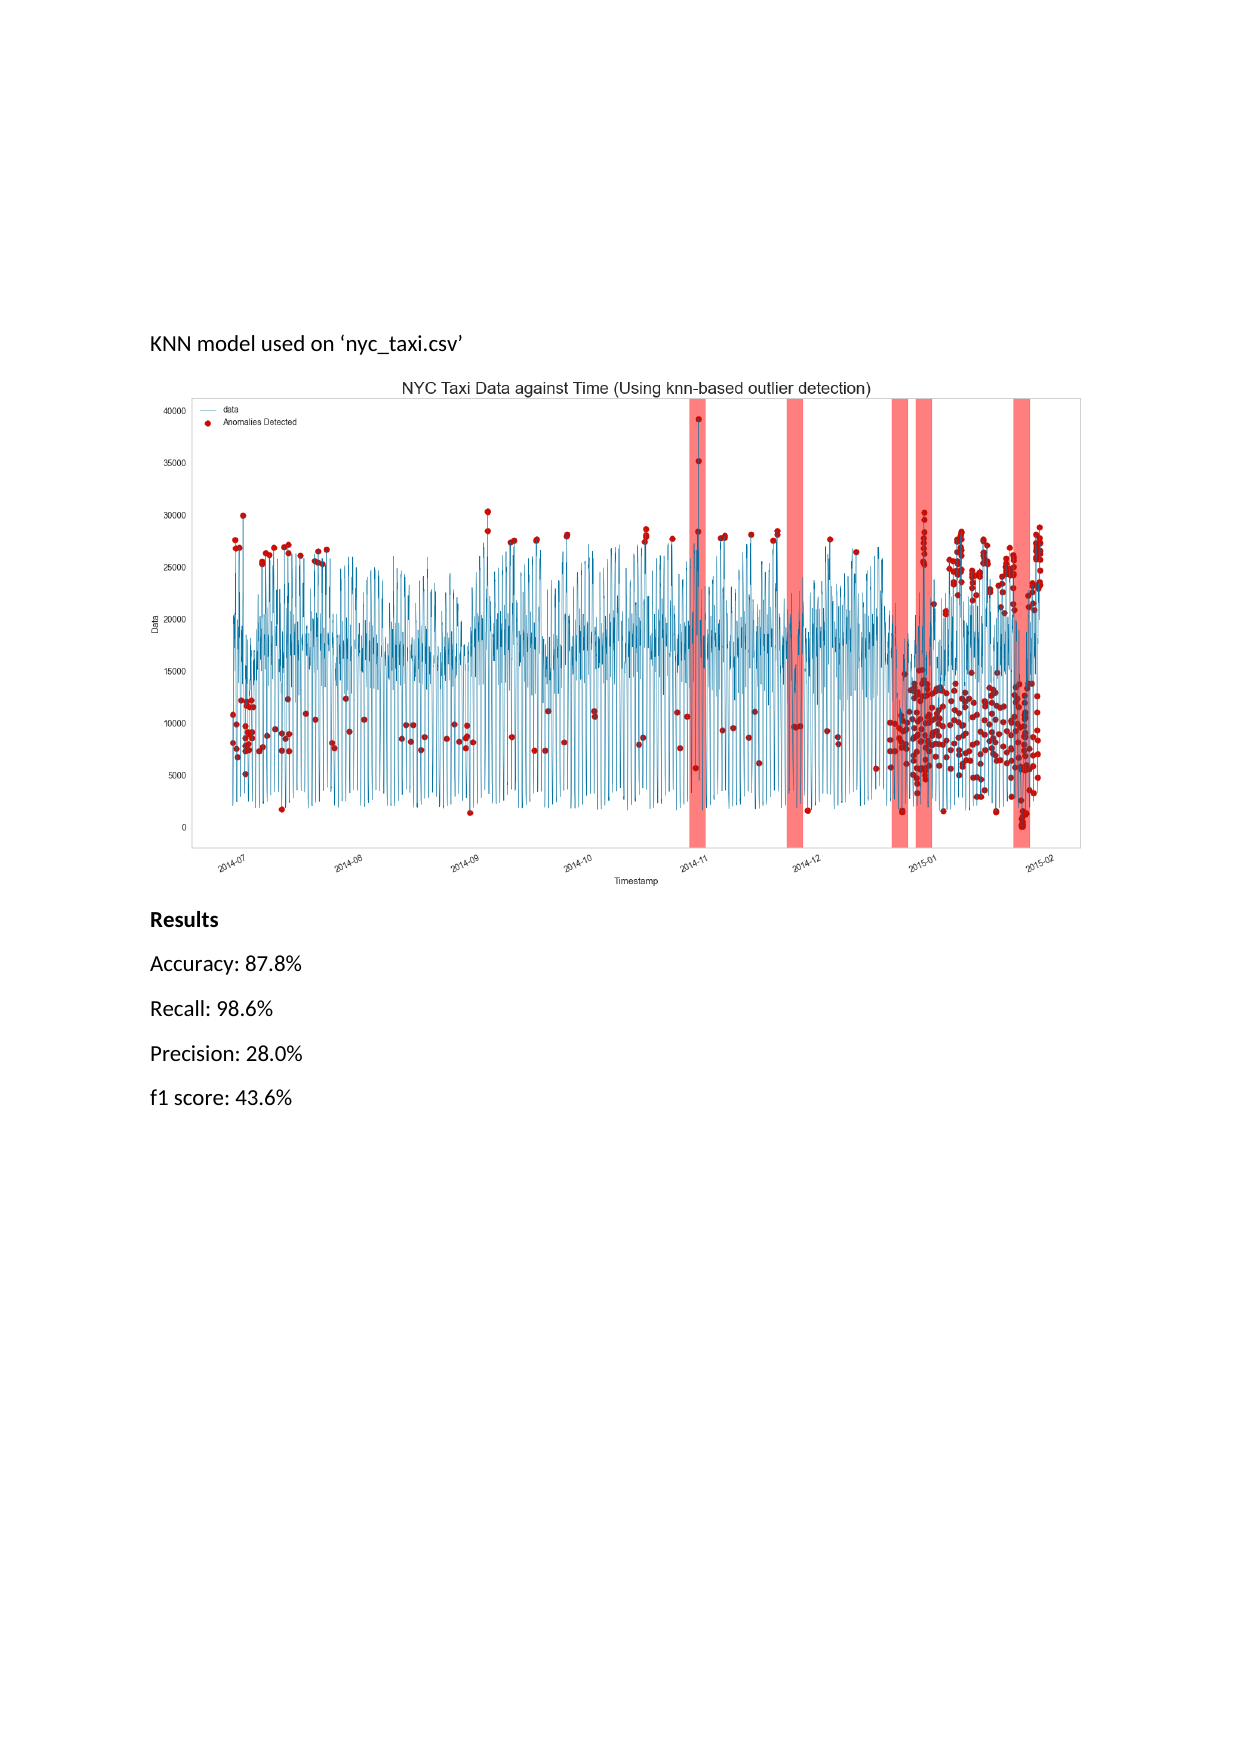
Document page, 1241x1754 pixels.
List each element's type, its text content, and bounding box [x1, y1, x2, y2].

text Recall: 98.6% [150, 994, 1090, 1022]
picture [150, 375, 1091, 889]
text Accuracy: 87.8% [150, 949, 1090, 977]
text Results [150, 905, 1090, 933]
text KNN model used on ‘nyc_taxi.csv’ [150, 329, 1090, 357]
text f1 score: 43.6% [150, 1083, 1090, 1112]
text Precision: 28.0% [150, 1039, 1090, 1067]
